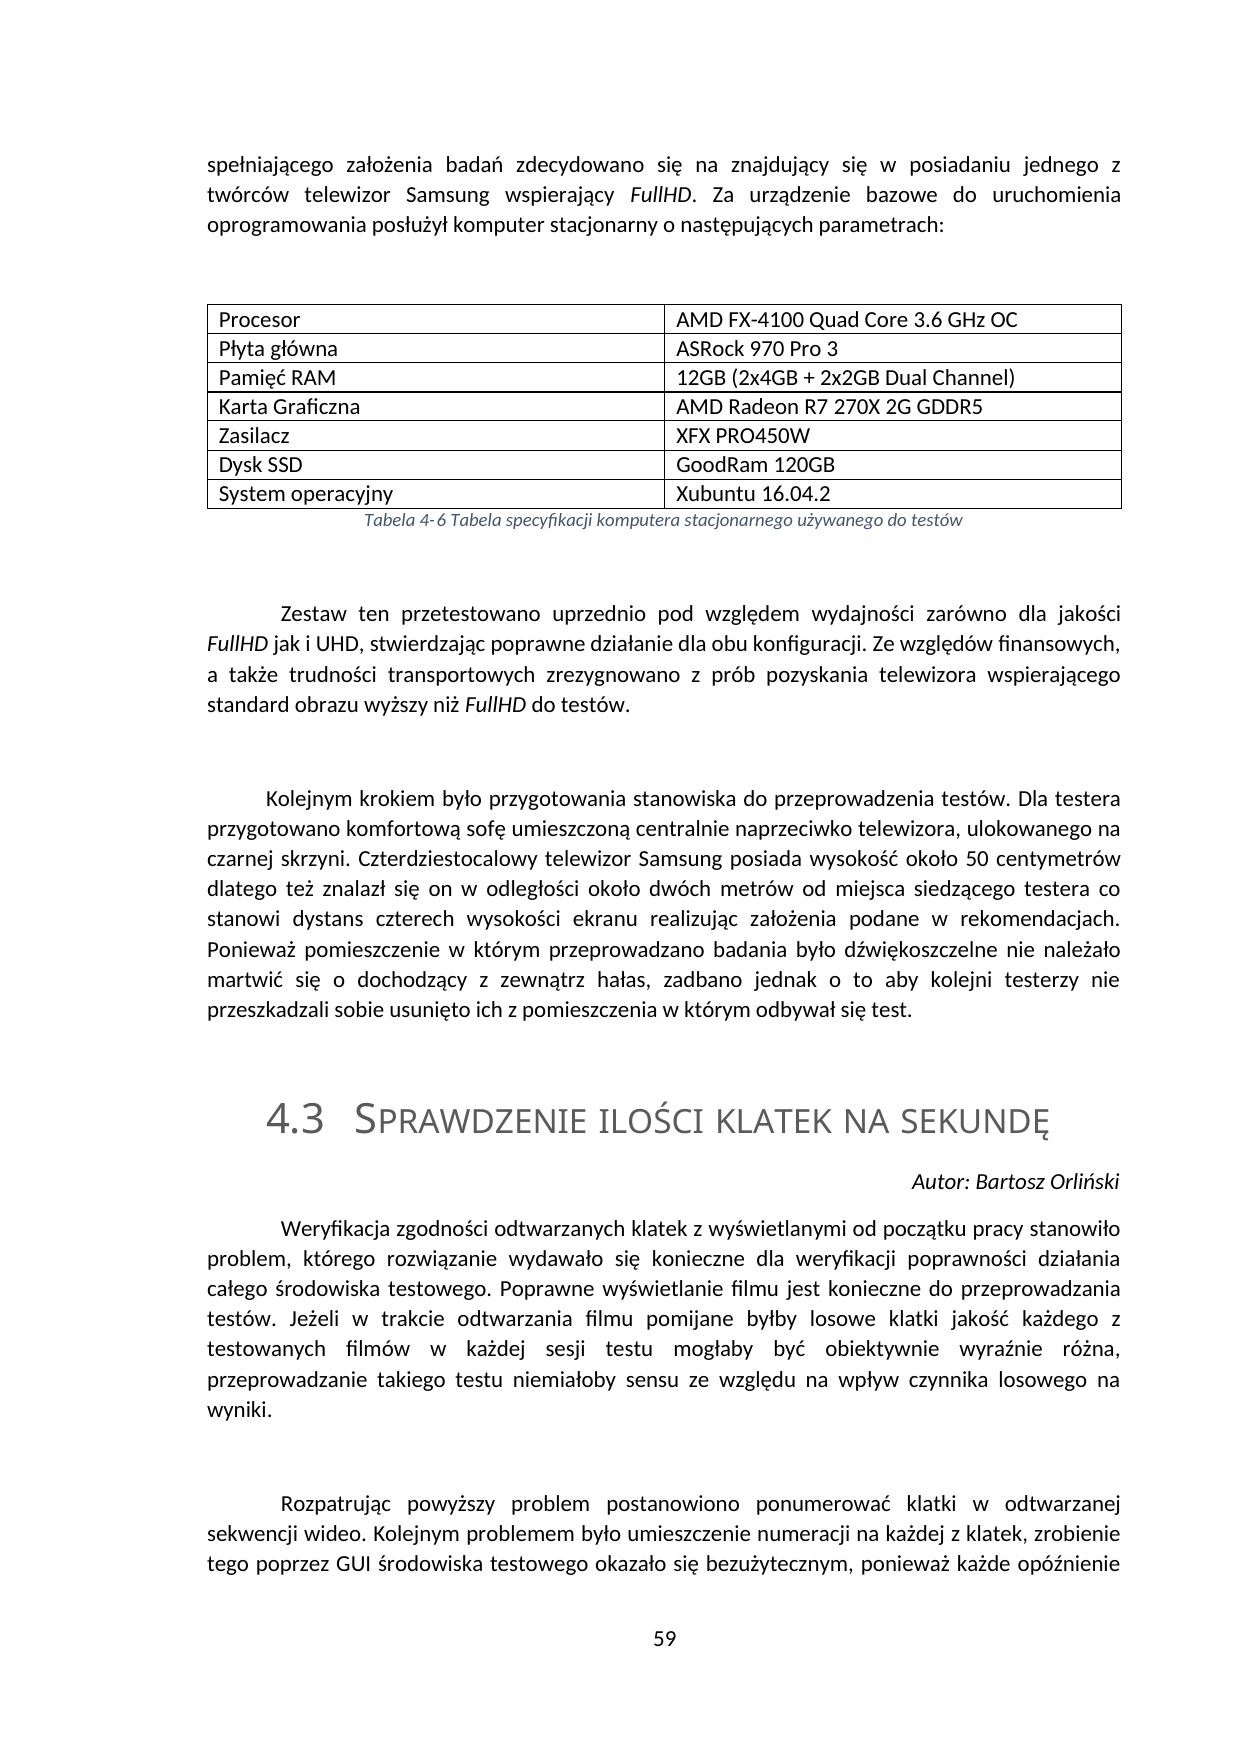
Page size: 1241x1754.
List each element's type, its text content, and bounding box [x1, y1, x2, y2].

table_cell Karta Graficzna [208, 393, 664, 420]
table_header Procesor [208, 305, 664, 333]
table_cell ASRock 970 Pro 3 [665, 334, 1121, 362]
table_cell Zasilacz [208, 421, 664, 449]
text Zestaw ten przetestowano uprzednio pod względem wydajności zarówno dla jakości FullHD jak i UHD, stwierdzając poprawne działanie dla obu konfiguracji. Ze względów finansowych, a także trudności transportowych zrezygnowano z prób pozyskania telewizora wspierającego standard obrazu wyższy niż FullHD do testów. [207, 599, 1122, 718]
table_cell 12GB (2x4GB + 2x2GB Dual Channel) [665, 363, 1121, 391]
table_cell Płyta główna [208, 334, 664, 362]
table_cell Dysk SSD [208, 451, 664, 478]
table_cell GoodRam 120GB [665, 451, 1121, 478]
table_cell Pamięć RAM [208, 363, 664, 391]
text Weryfikacja zgodności odtwarzanych klatek z wyświetlanymi od początku pracy stanowiło problem, którego rozwiązanie wydawało się konieczne dla weryfikacji poprawności działania całego środowiska testowego. Poprawne wyświetlanie filmu jest konieczne do przeprowadzania testów. Jeżeli w trakcie odtwarzania filmu pomijane byłby losowe klatki jakość każdego z testowanych filmów w każdej sesji testu mogłaby być obiektywnie wyraźnie różna, przeprowadzanie takiego testu niemiałoby sensu ze względu na wpływ czynnika losowego na wyniki. [207, 1214, 1122, 1423]
table_header AMD FX-4100 Quad Core 3.6 GHz OC [665, 305, 1121, 333]
text Kolejnym krokiem było przygotowania stanowiska do przeprowadzenia testów. Dla testera przygotowano komfortową sofę umieszczoną centralnie naprzeciwko telewizora, ulokowanego na czarnej skrzyni. Czterdziestocalowy telewizor Samsung posiada wysokość około 50 centymetrów dlatego też znalazł się on w odległości około dwóch metrów od miejsca siedzącego testera co stanowi dystans czterech wysokości ekranu realizując założenia podane w rekomendacjach. Ponieważ pomieszczenie w którym przeprowadzano badania było dźwiękoszczelne nie należało martwić się o dochodzący z zewnątrz hałas, zadbano jednak o to aby kolejni testerzy nie przeszkadzali sobie usunięto ich z pomieszczenia w którym odbywał się test. [207, 784, 1122, 1023]
text Autor: Bartosz Orliński [207, 1167, 1122, 1195]
subtitle Sprawdzenie ilości klatek na sekundę [266, 1089, 1122, 1146]
table_cell XFX PRO450W [665, 421, 1121, 449]
table_cell Xubuntu 16.04.2 [665, 480, 1121, 508]
table_cell System operacyjny [208, 480, 664, 508]
table_cell AMD Radeon R7 270X 2G GDDR5 [665, 393, 1121, 420]
